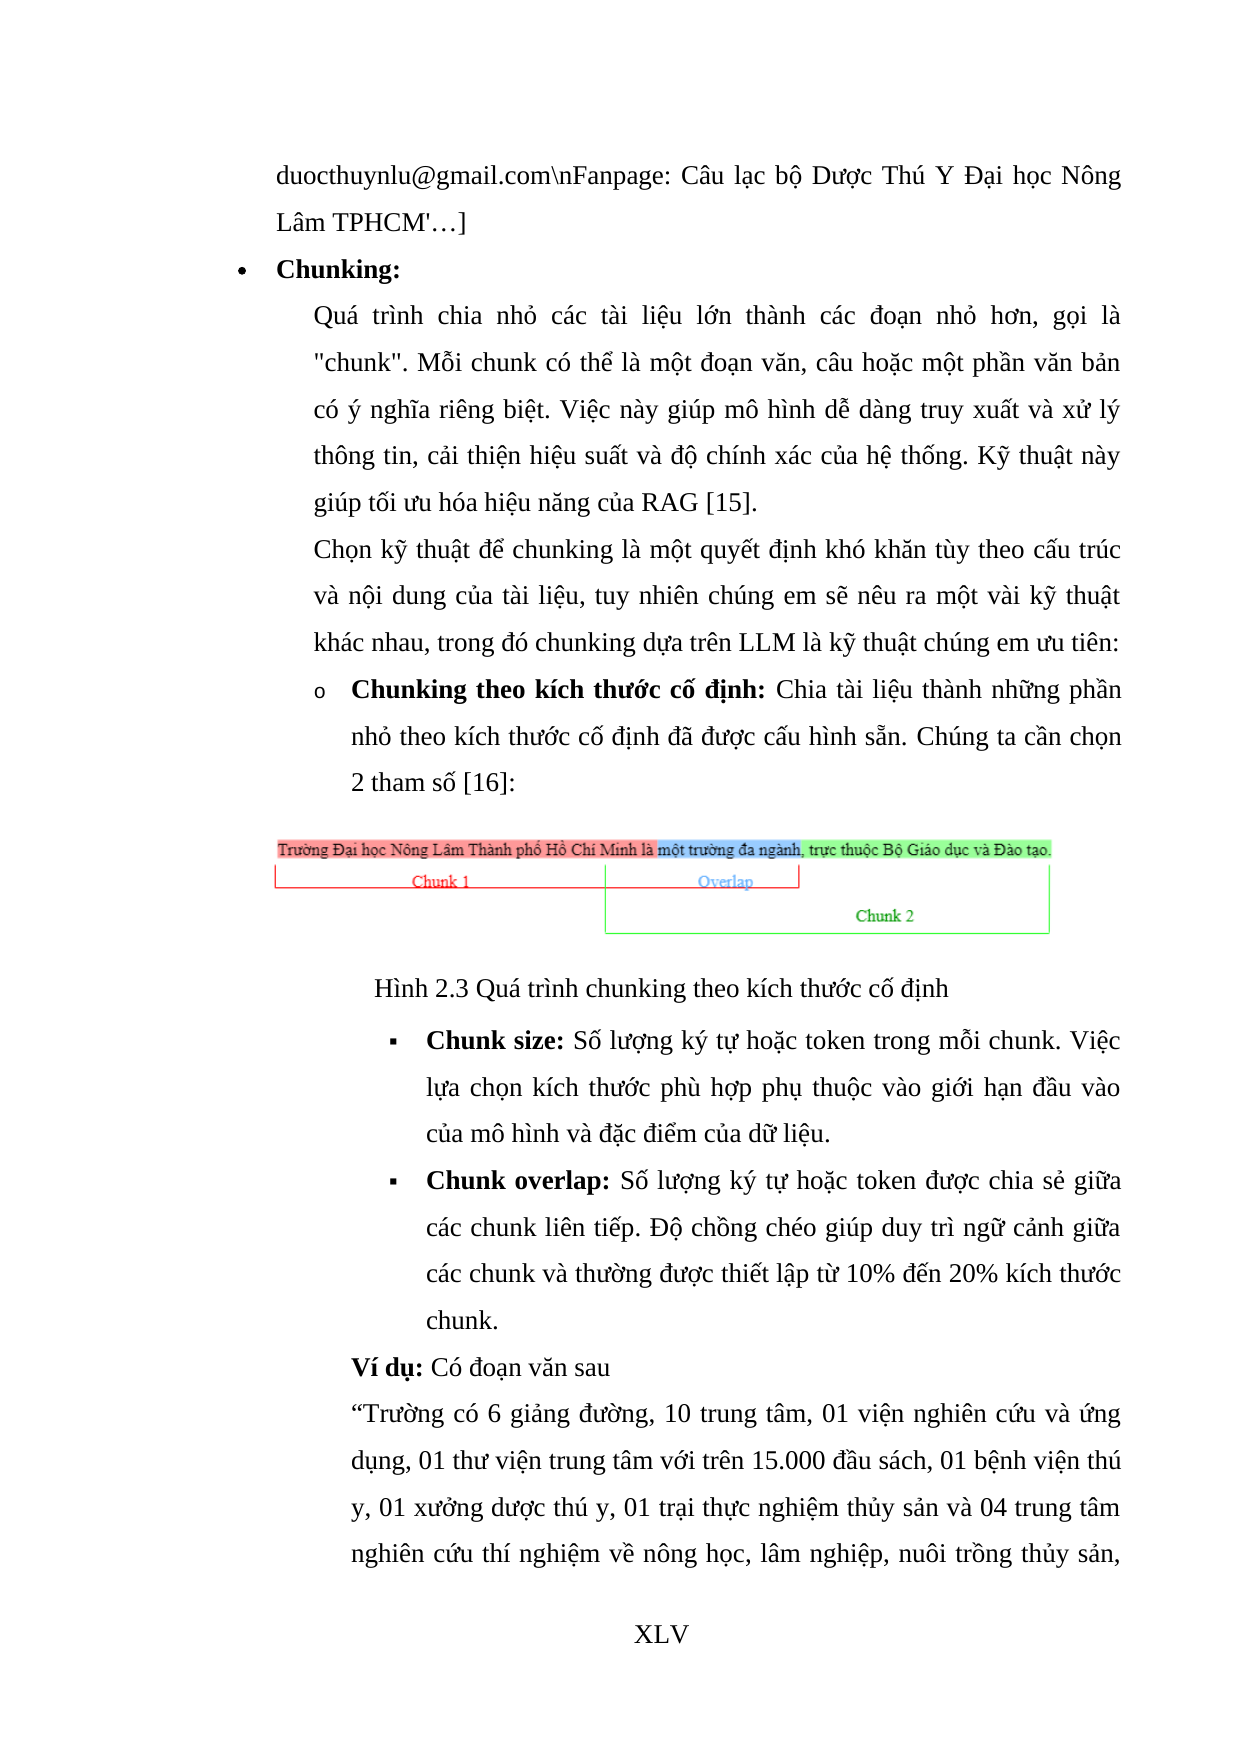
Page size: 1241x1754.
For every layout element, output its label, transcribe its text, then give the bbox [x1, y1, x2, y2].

list Chunk overlap: Số lượng ký tự hoặc token được chia sẻ giữa các chunk liên tiếp. Độ chồng chéo giúp duy trì ngữ cảnh giữa các chunk và thường được thiết lập từ 10% đến 20% kích thước chunk. [388, 1164, 1122, 1335]
picture [252, 813, 1071, 957]
text Chọn kỹ thuật để chunking là một quyết định khó khăn tùy theo cấu trúc và nội dung của tài liệu, tuy nhiên chúng em sẽ nêu ra một vài kỹ thuật khác nhau, trong đó chunking dựa trên LLM là kỹ thuật chúng em ưu tiên: [313, 533, 1122, 657]
list Chunking theo kích thước cố định: Chia tài liệu thành những phần nhỏ theo kích thước cố định đã được cấu hình sẵn. Chúng ta cần chọn 2 tham số : [313, 673, 1122, 798]
list Chunk size: Số lượng ký tự hoặc token trong mỗi chunk. Việc lựa chọn kích thước phù hợp phụ thuộc vào giới hạn đầu vào của mô hình và đặc điểm của dữ liệu. [388, 1024, 1122, 1149]
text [351, 1397, 1122, 1569]
list Chunking: [238, 253, 1122, 284]
text Ví dụ: Có đoạn văn sau [351, 1351, 1122, 1382]
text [276, 159, 1122, 237]
text Quá trình chia nhỏ các tài liệu lớn thành các đoạn nhỏ hơn, gọi là "chunk". Mỗi chunk có thể là một đoạn văn, câu hoặc một phần văn bản có ý nghĩa riêng biệt. Việc này giúp mô hình dễ dàng truy xuất và xử lý thông tin, cải thiện hiệu suất và độ chính xác của hệ thống. Kỹ thuật này giúp tối ưu hóa hiệu năng của RAG . [313, 299, 1122, 517]
